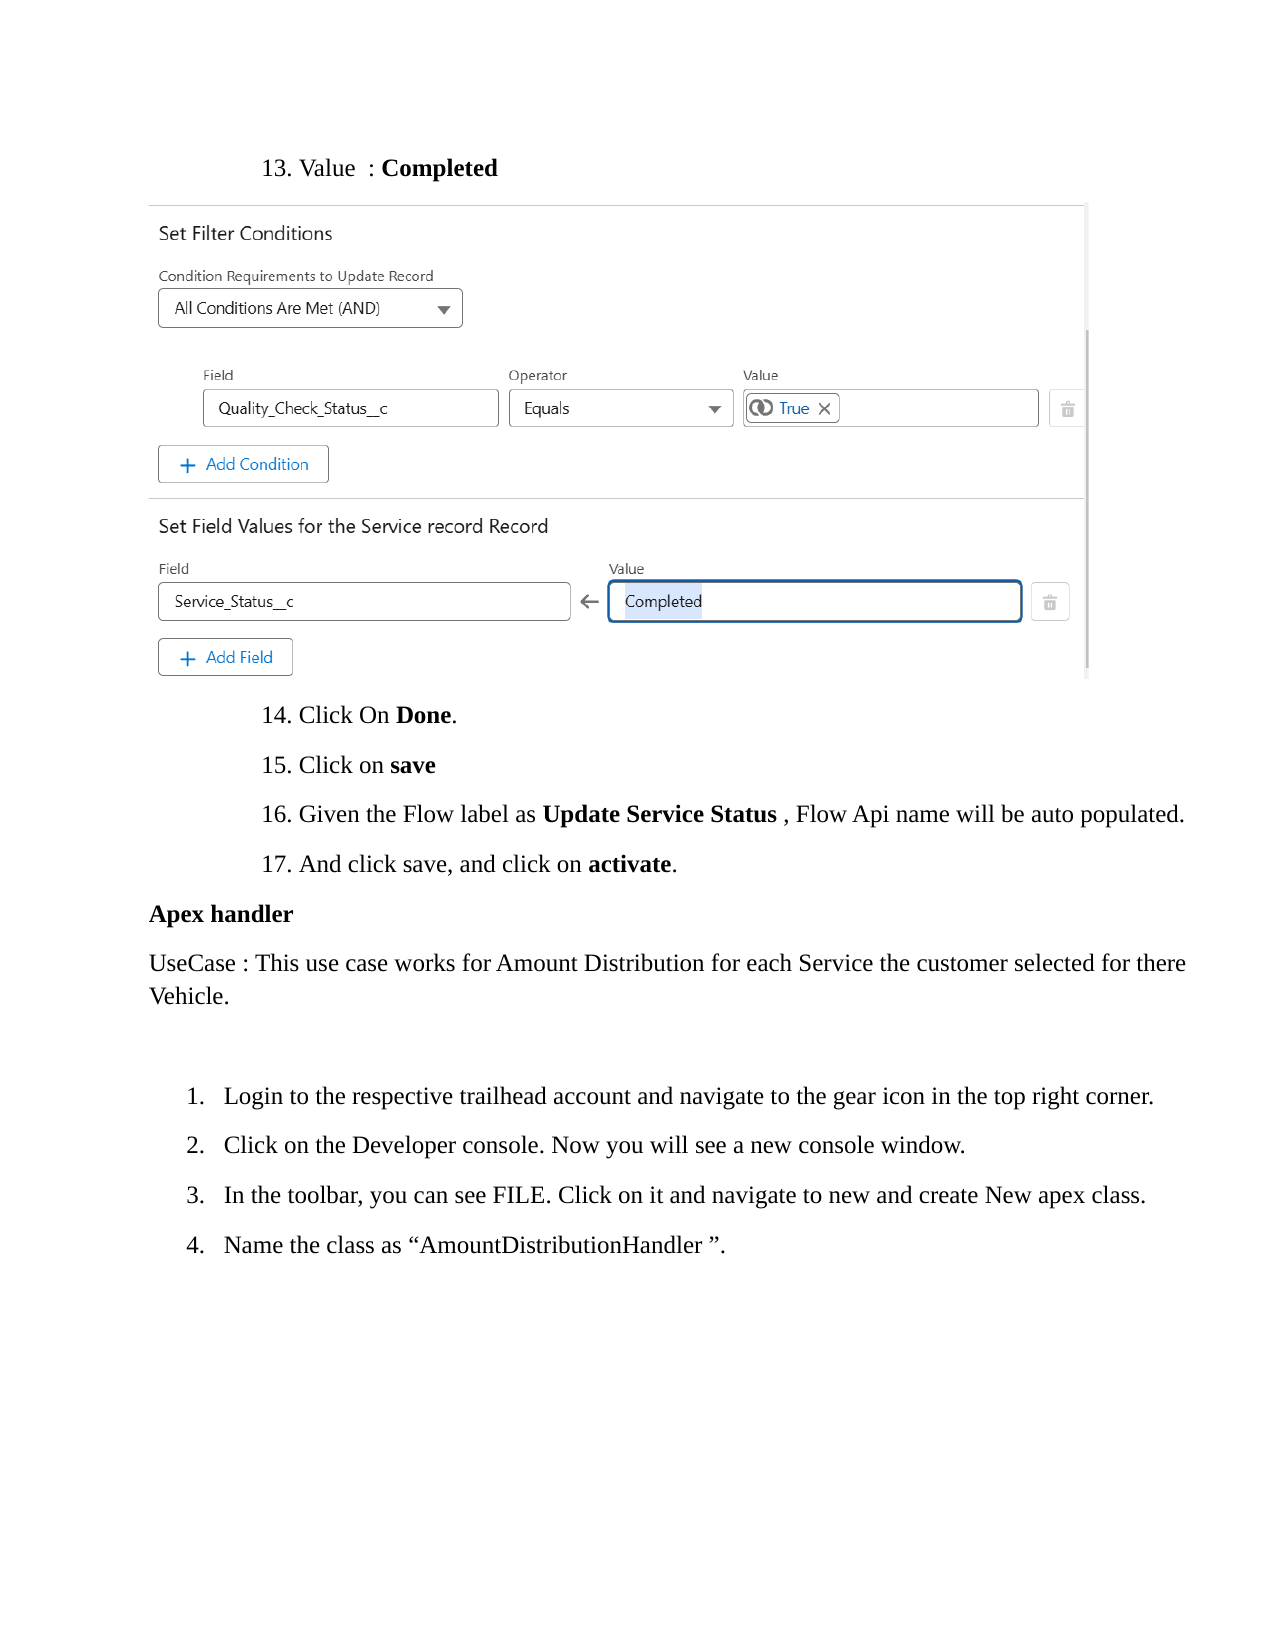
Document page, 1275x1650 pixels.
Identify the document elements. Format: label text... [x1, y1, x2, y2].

list In the toolbar, you can see FILE. Click on it and navigate to new and create New apex class. [186, 1180, 1207, 1209]
list Value : Completed [261, 153, 1207, 182]
list Click On Done. [261, 700, 1207, 729]
list Name the class as “AmountDistributionHandler ”. [186, 1230, 1207, 1259]
list Click on save [261, 750, 1207, 778]
list And click save, and click on activate. [261, 849, 1207, 878]
list Login to the respective trailhead account and navigate to the gear icon in the top right corner. [186, 1081, 1207, 1109]
picture [148, 202, 1089, 679]
list Click on the Developer console. Now you will see a new console window. [186, 1131, 1207, 1159]
list Given the Flow label as Update Service Status , Flow Api name will be auto populated. [261, 799, 1207, 828]
text UseCase : This use case works for Amount Distribution for each Service the customer selected for there Vehicle. [148, 948, 1207, 1010]
text Apex handler [148, 899, 1207, 927]
